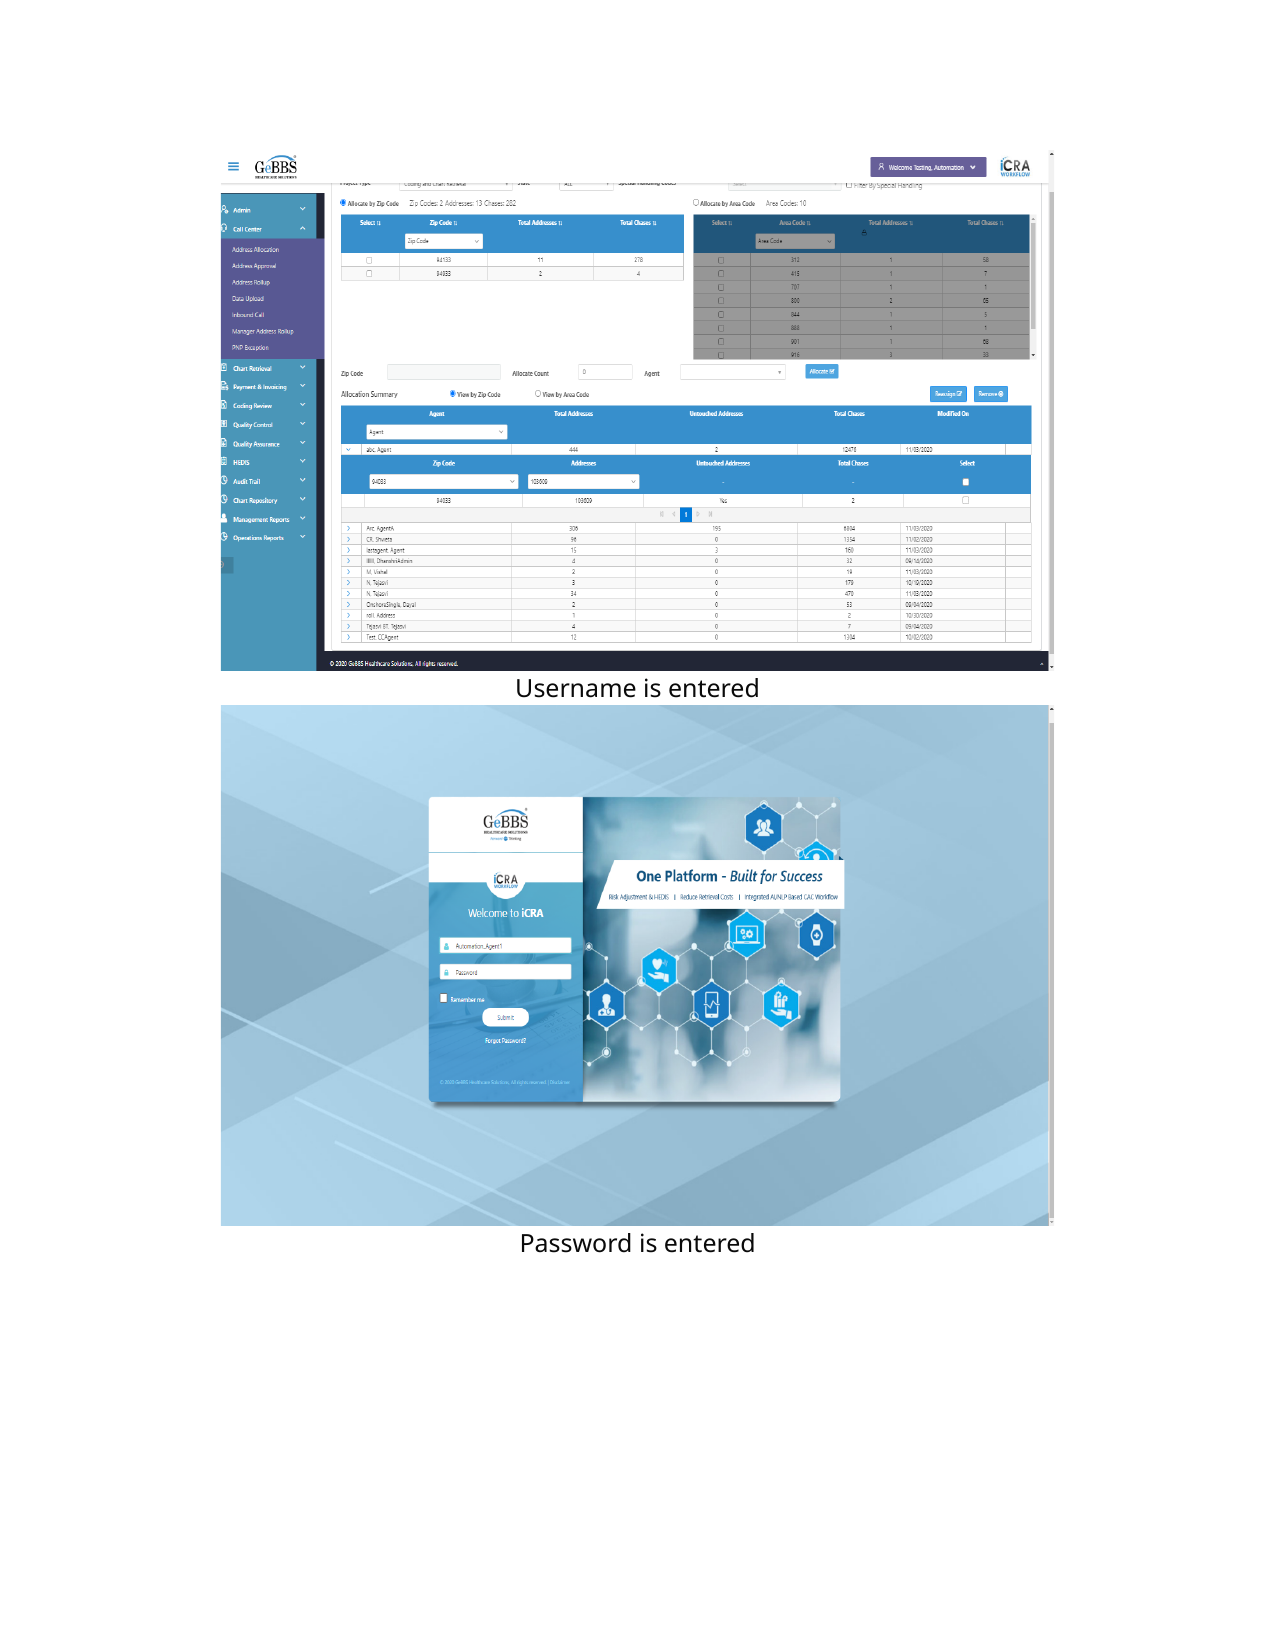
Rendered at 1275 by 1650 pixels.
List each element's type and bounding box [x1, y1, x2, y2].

picture [220, 150, 1055, 671]
picture [220, 705, 1055, 1226]
text [150, 150, 1125, 1260]
